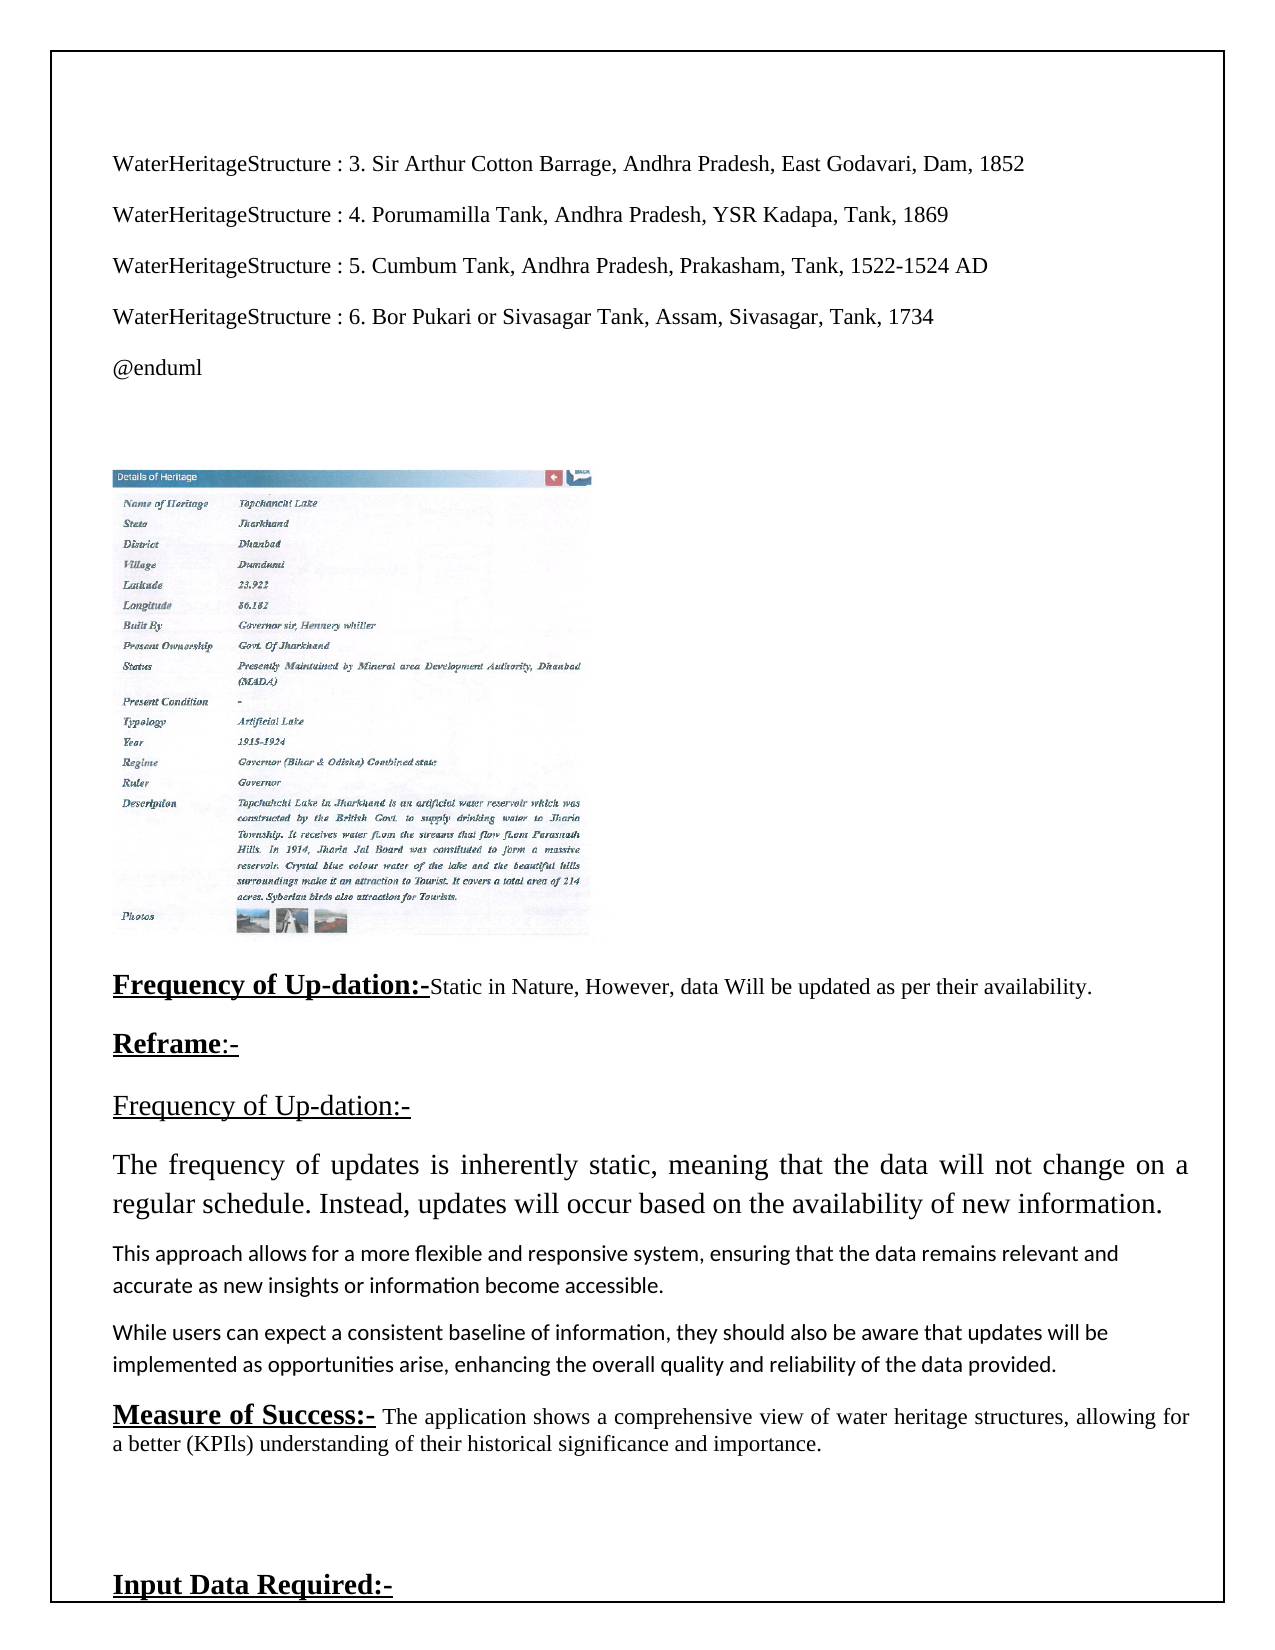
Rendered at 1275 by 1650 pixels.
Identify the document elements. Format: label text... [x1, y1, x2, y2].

text Frequency of Up-dation:- [112, 1088, 1191, 1122]
text The frequency of updates is inherently static, meaning that the data will not change on a regular schedule. Instead, updates will occur based on the availability of new information. [112, 1147, 1191, 1219]
text @enduml [112, 354, 1191, 381]
text Input Data Required:- [112, 1567, 1191, 1601]
text Measure of Success:- The application shows a comprehensive view of water heritage structures, allowing for a better (KPIls) understanding of their historical significance and importance. [112, 1397, 1191, 1457]
text WaterHeritageStructure : 5. Cumbum Tank, Andhra Pradesh, Prakasham, Tank, 1522-1524 AD [112, 252, 1191, 278]
text Reframe:- [112, 1026, 1191, 1060]
text WaterHeritageStructure : 3. Sir Arthur Cotton Barrage, Andhra Pradesh, East Godavari, Dam, 1852 [112, 150, 1191, 176]
picture [112, 464, 610, 942]
text WaterHeritageStructure : 4. Porumamilla Tank, Andhra Pradesh, YSR Kadapa, Tank, 1869 [112, 201, 1191, 227]
text This approach allows for a more flexible and responsive system, ensuring that the data remains relevant and accurate as new insights or information become accessible. [112, 1239, 1191, 1299]
text WaterHeritageStructure : 6. Bor Pukari or Sivasagar Tank, Assam, Sivasagar, Tank, 1734 [112, 303, 1191, 329]
text While users can expect a consistent baseline of information, they should also be aware that updates will be implemented as opportunities arise, enhancing the overall quality and reliability of the data provided. [112, 1318, 1191, 1378]
text Frequency of Up-dation:-Static in Nature, However, data Will be updated as per their availability. [112, 967, 1191, 1001]
